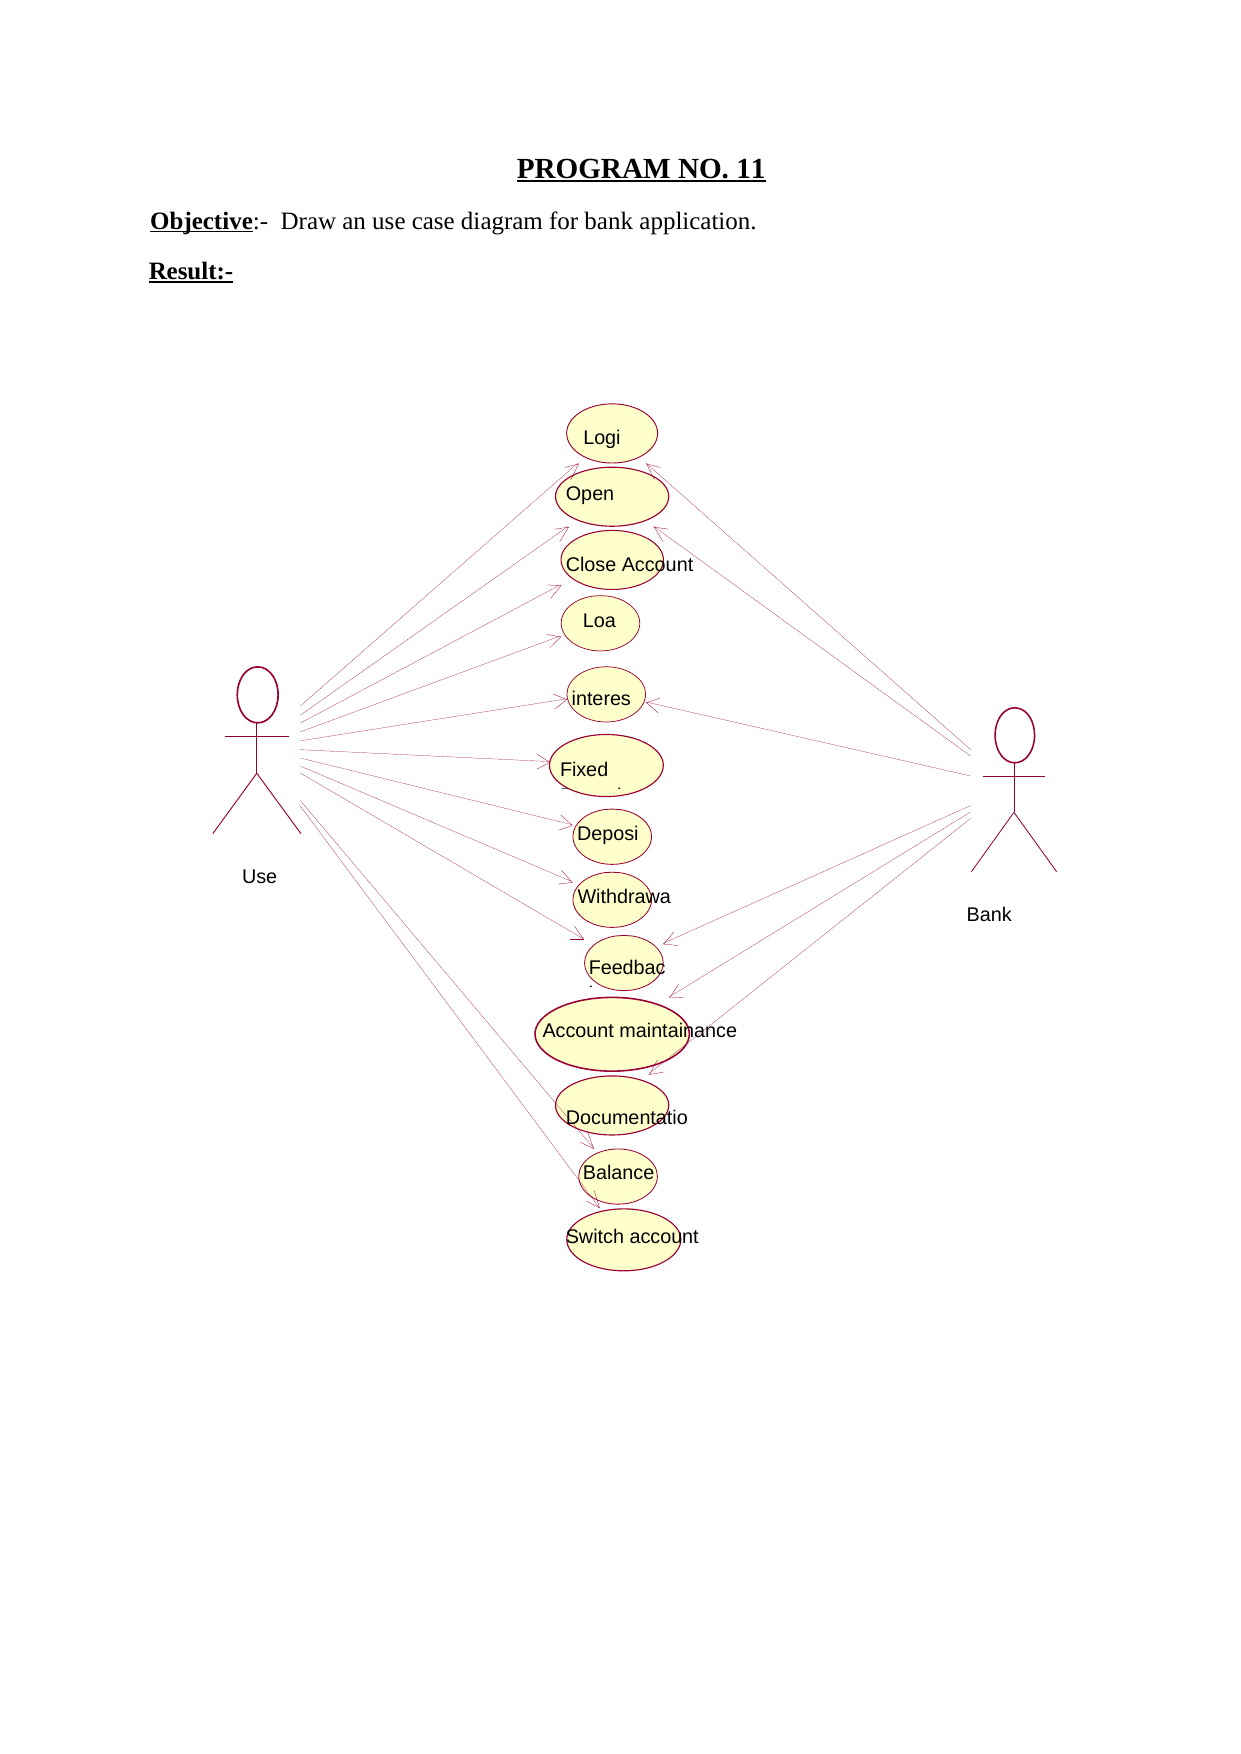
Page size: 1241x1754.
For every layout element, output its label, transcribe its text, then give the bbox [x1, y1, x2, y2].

text PROGRAM NO. 11 [150, 151, 765, 184]
text Objective:- Draw an use case diagram for bank application. [150, 206, 1156, 235]
subtitle Result:- [148, 256, 1158, 285]
